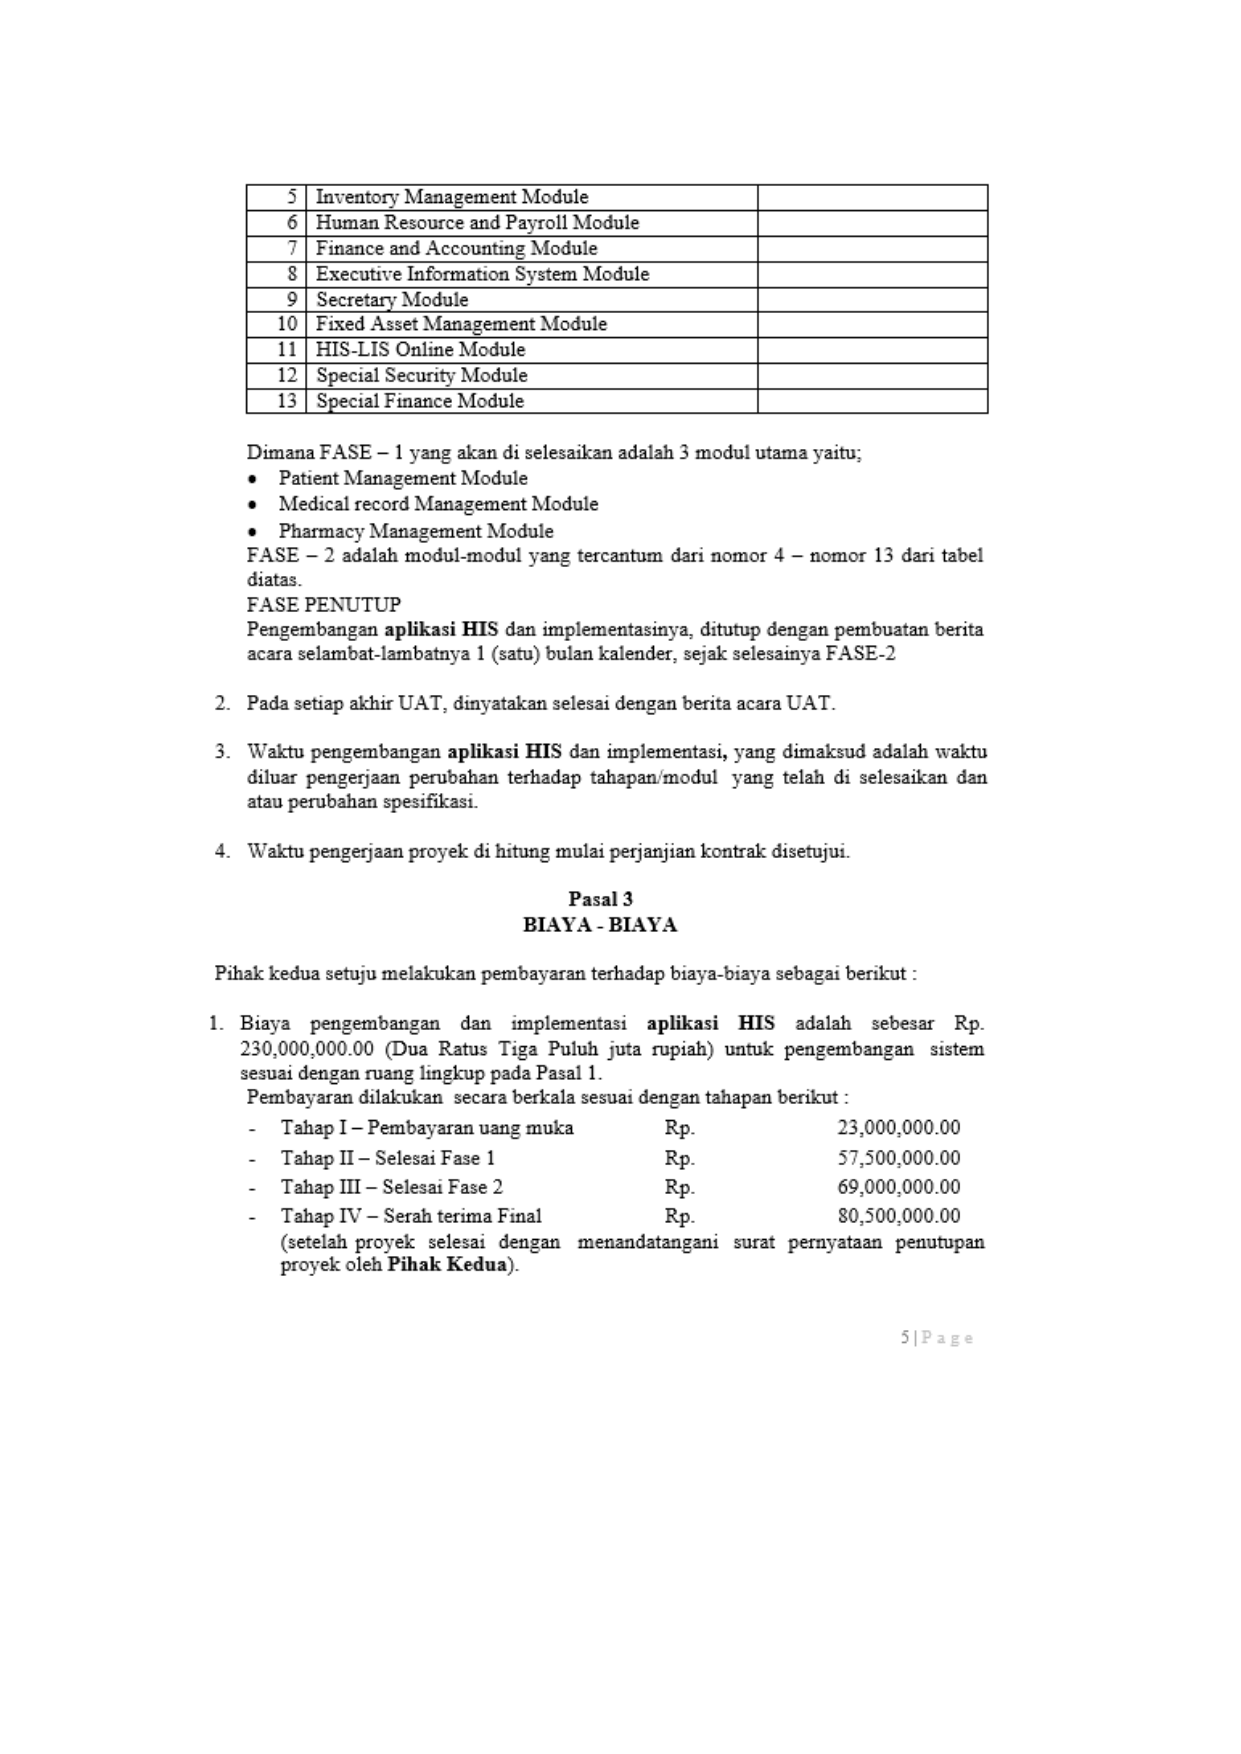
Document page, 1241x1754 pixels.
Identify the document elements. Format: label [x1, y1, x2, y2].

picture [177, 150, 1063, 1366]
